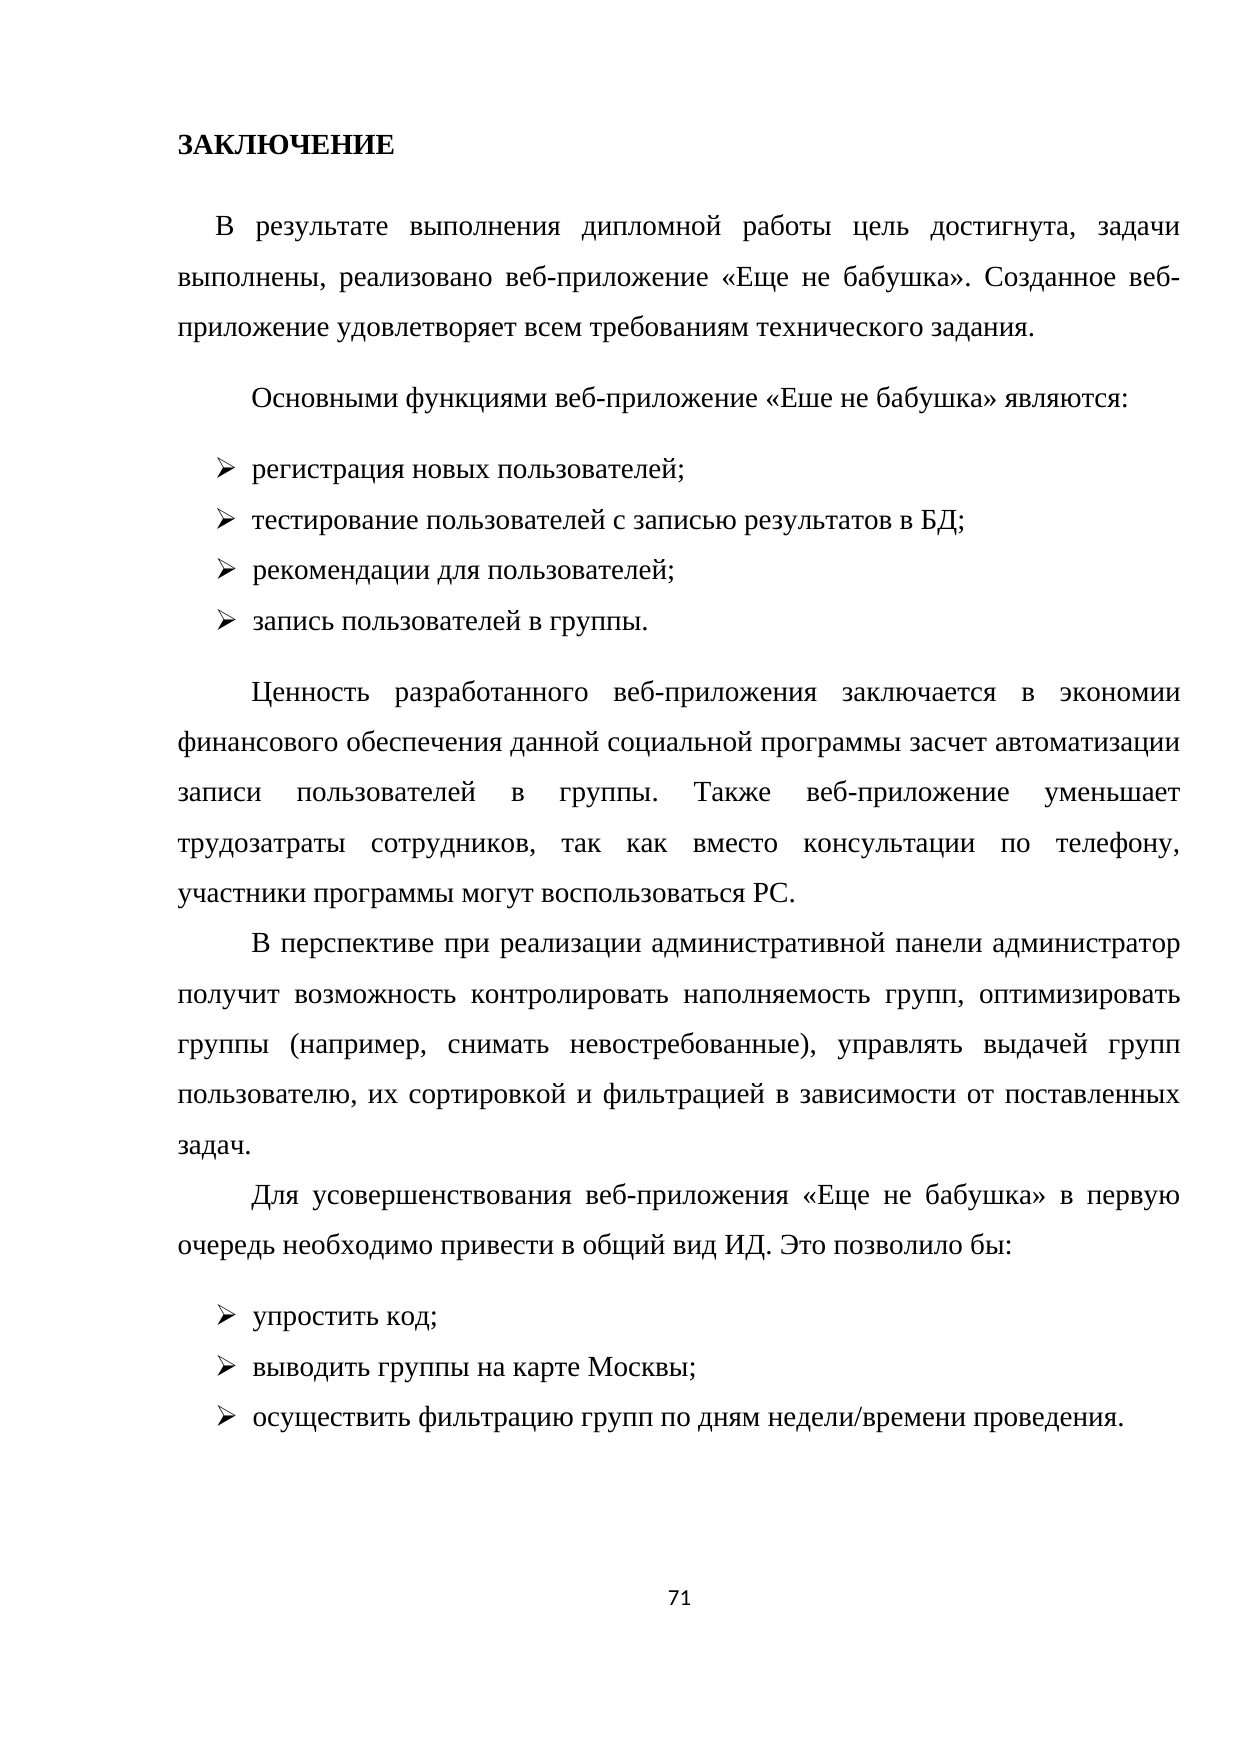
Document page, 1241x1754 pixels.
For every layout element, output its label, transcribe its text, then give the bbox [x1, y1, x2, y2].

list осуществить фильтрацию групп по дням недели/времени проведения. [215, 1399, 1181, 1433]
text Ценность разработанного веб-приложения заключается в экономии финансового обеспечения данной социальной программы засчет автоматизации записи пользователей в группы. Также веб-приложение уменьшает трудозатраты сотрудников, так как вместо консультации по телефону, участники программы могут воспользоваться РС. [177, 674, 1181, 909]
text В результате выполнения дипломной работы цель достигнута, задачи выполнены, реализовано веб-приложение «Еще не бабушка». Созданное веб-приложение удовлетворяет всем требованиям технического задания. [177, 208, 1181, 343]
list рекомендации для пользователей; [215, 552, 1181, 586]
text Основными функциями веб-приложение «Еше не бабушка» являются: [177, 380, 1181, 414]
list выводить группы на карте Москвы; [215, 1349, 1181, 1383]
list упростить код; [215, 1298, 1181, 1332]
list регистрация новых пользователей; [214, 451, 1181, 485]
text ЗАКЛЮЧЕНИЕ [177, 127, 1181, 161]
list запись пользователей в группы. [215, 603, 1181, 636]
text Для усовершенствования веб-приложения «Еще не бабушка» в первую очередь необходимо привести в общий вид ИД. Это позволило бы: [177, 1177, 1181, 1261]
text В перспективе при реализации административной панели администратор получит возможность контролировать наполняемость групп, оптимизировать группы (например, снимать невостребованные), управлять выдачей групп пользователю, их сортировкой и фильтрацией в зависимости от поставленных задач. [177, 926, 1181, 1160]
list тестирование пользователей с записью результатов в БД; [214, 502, 1181, 536]
